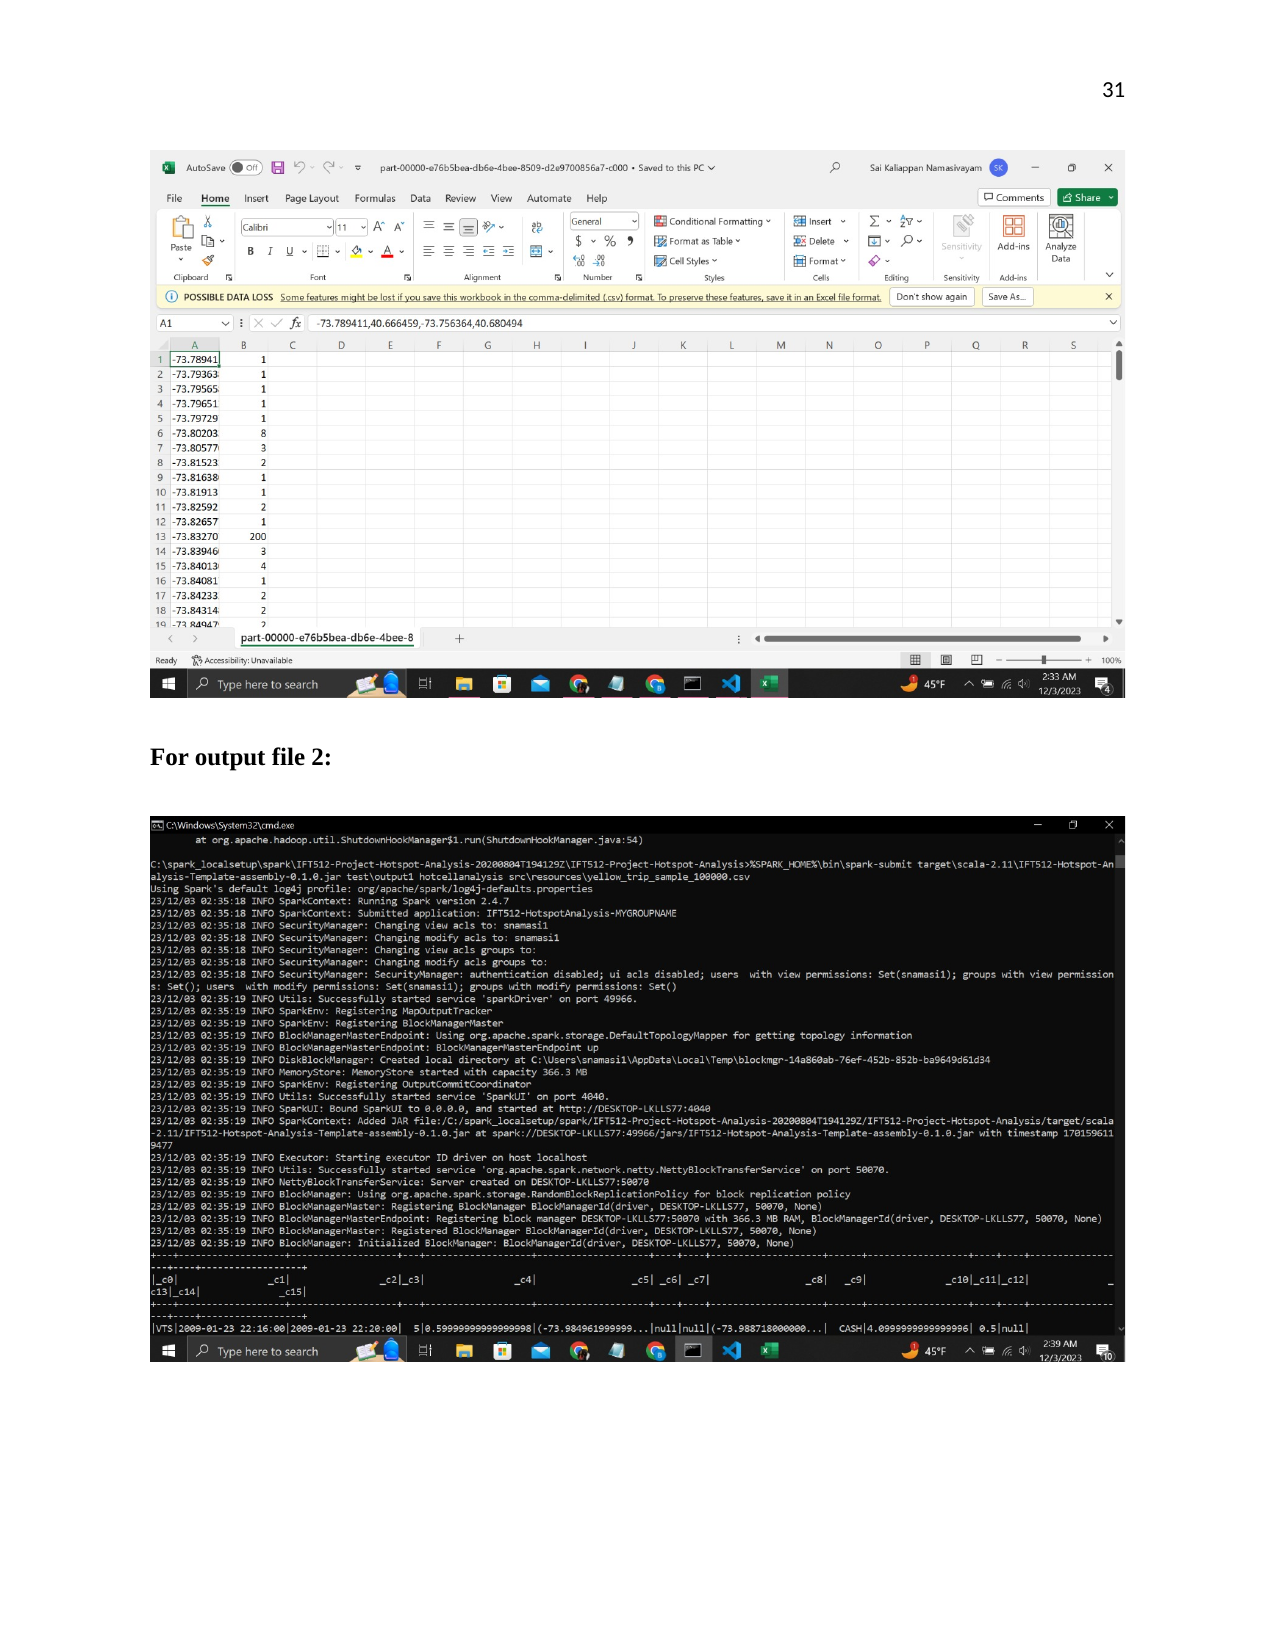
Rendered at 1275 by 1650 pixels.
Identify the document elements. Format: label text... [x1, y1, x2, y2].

text For output file 2: [150, 742, 1125, 771]
picture [150, 150, 1125, 698]
picture [150, 816, 1125, 1362]
